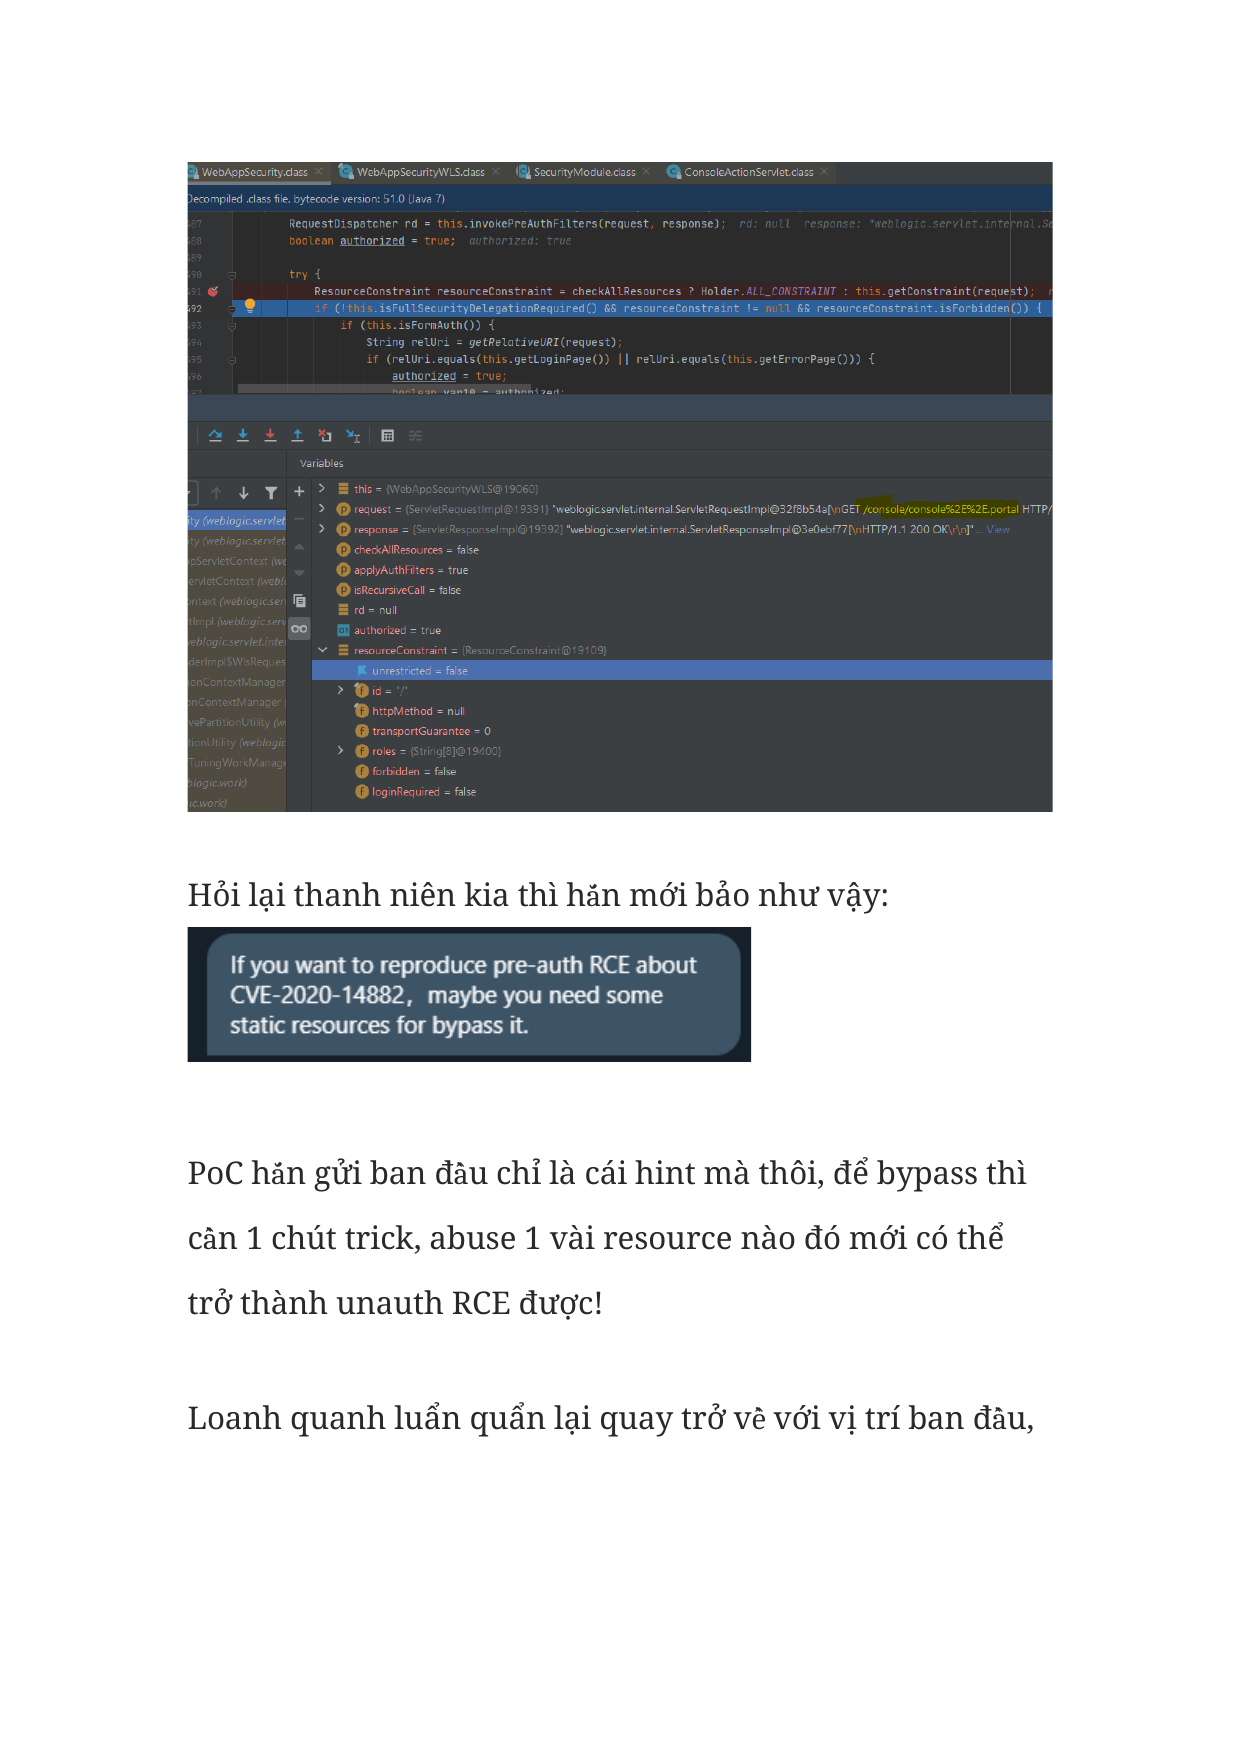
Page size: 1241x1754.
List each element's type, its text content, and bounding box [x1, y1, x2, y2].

picture [187, 162, 1053, 812]
text Hỏi lại thanh niên kia thì hắn mới bảo như vậy: [187, 862, 1053, 927]
text Loanh quanh luẩn quẩn lại quay trở về với vị trí ban đầu, [187, 1384, 1053, 1449]
text PoC hắn gửi ban đầu chỉ là cái hint mà thôi, để bypass thì cần 1 chút trick, abuse 1 vài resource nào đó mới có thể trở thành unauth RCE được! [187, 1139, 1053, 1334]
picture [187, 927, 752, 1062]
